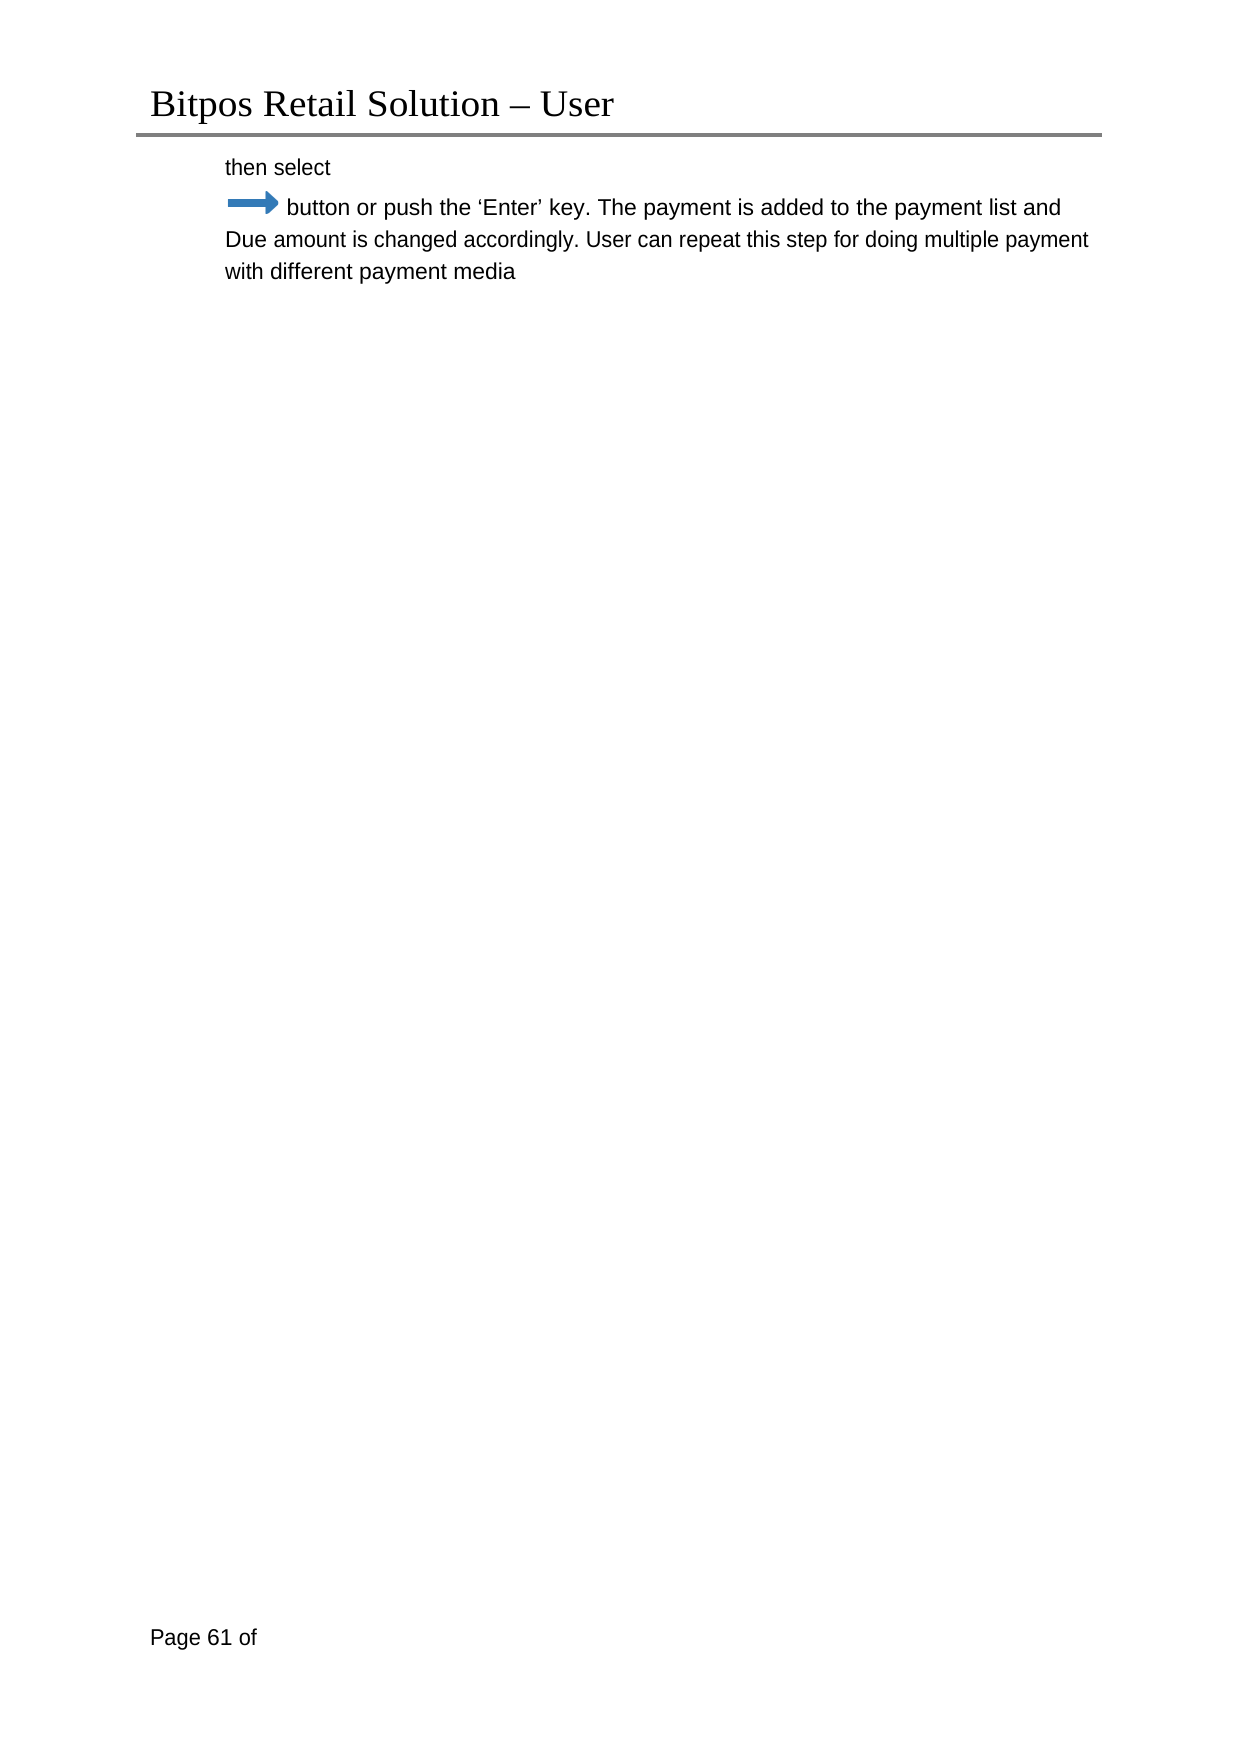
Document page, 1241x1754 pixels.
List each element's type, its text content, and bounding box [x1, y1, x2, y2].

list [187, 154, 1089, 181]
text button or push the ‘Enter’ key. The payment is added to the payment list and Due amount is changed accordingly. User can repeat this step for doing multiple payment with different payment media [225, 194, 1091, 284]
